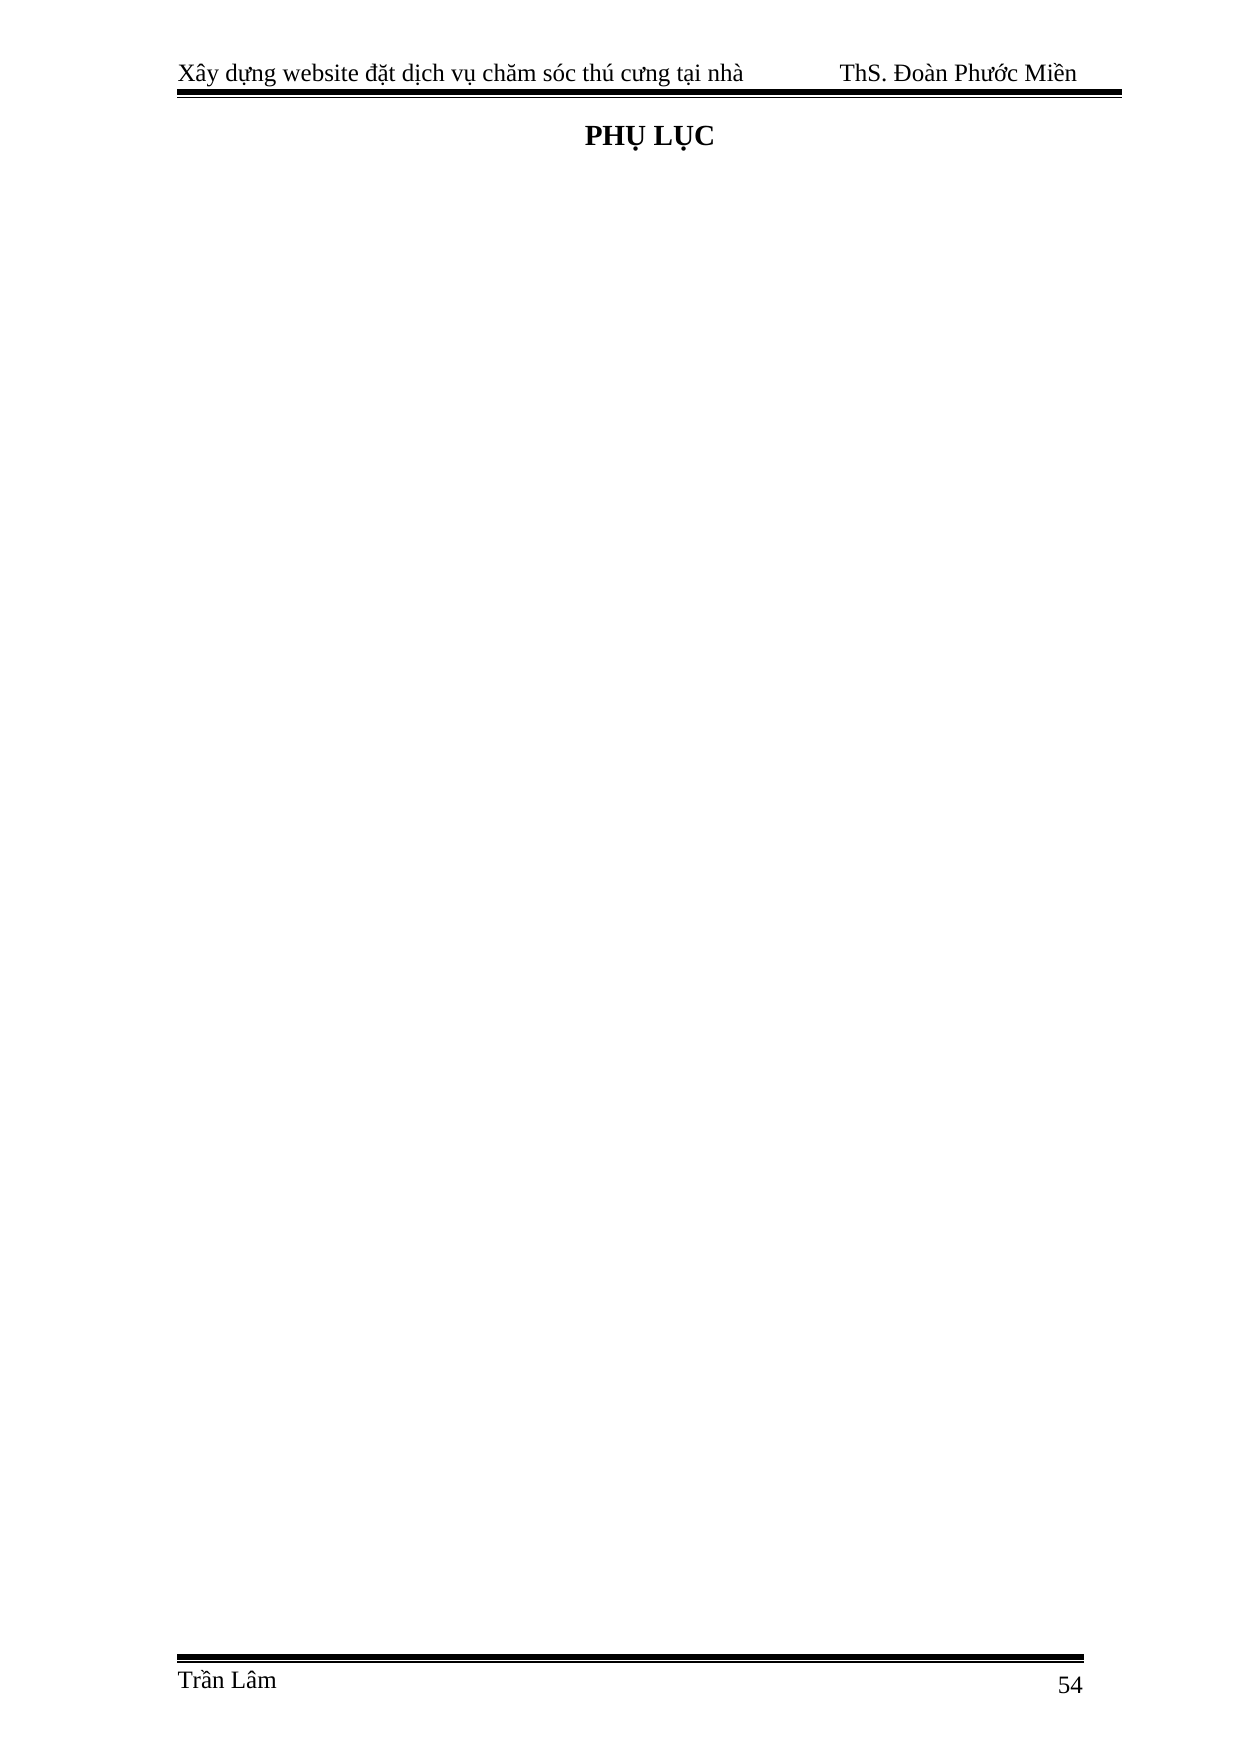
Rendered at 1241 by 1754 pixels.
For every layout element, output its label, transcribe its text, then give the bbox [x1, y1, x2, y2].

subtitle PHỤ LỤC [177, 118, 1122, 152]
